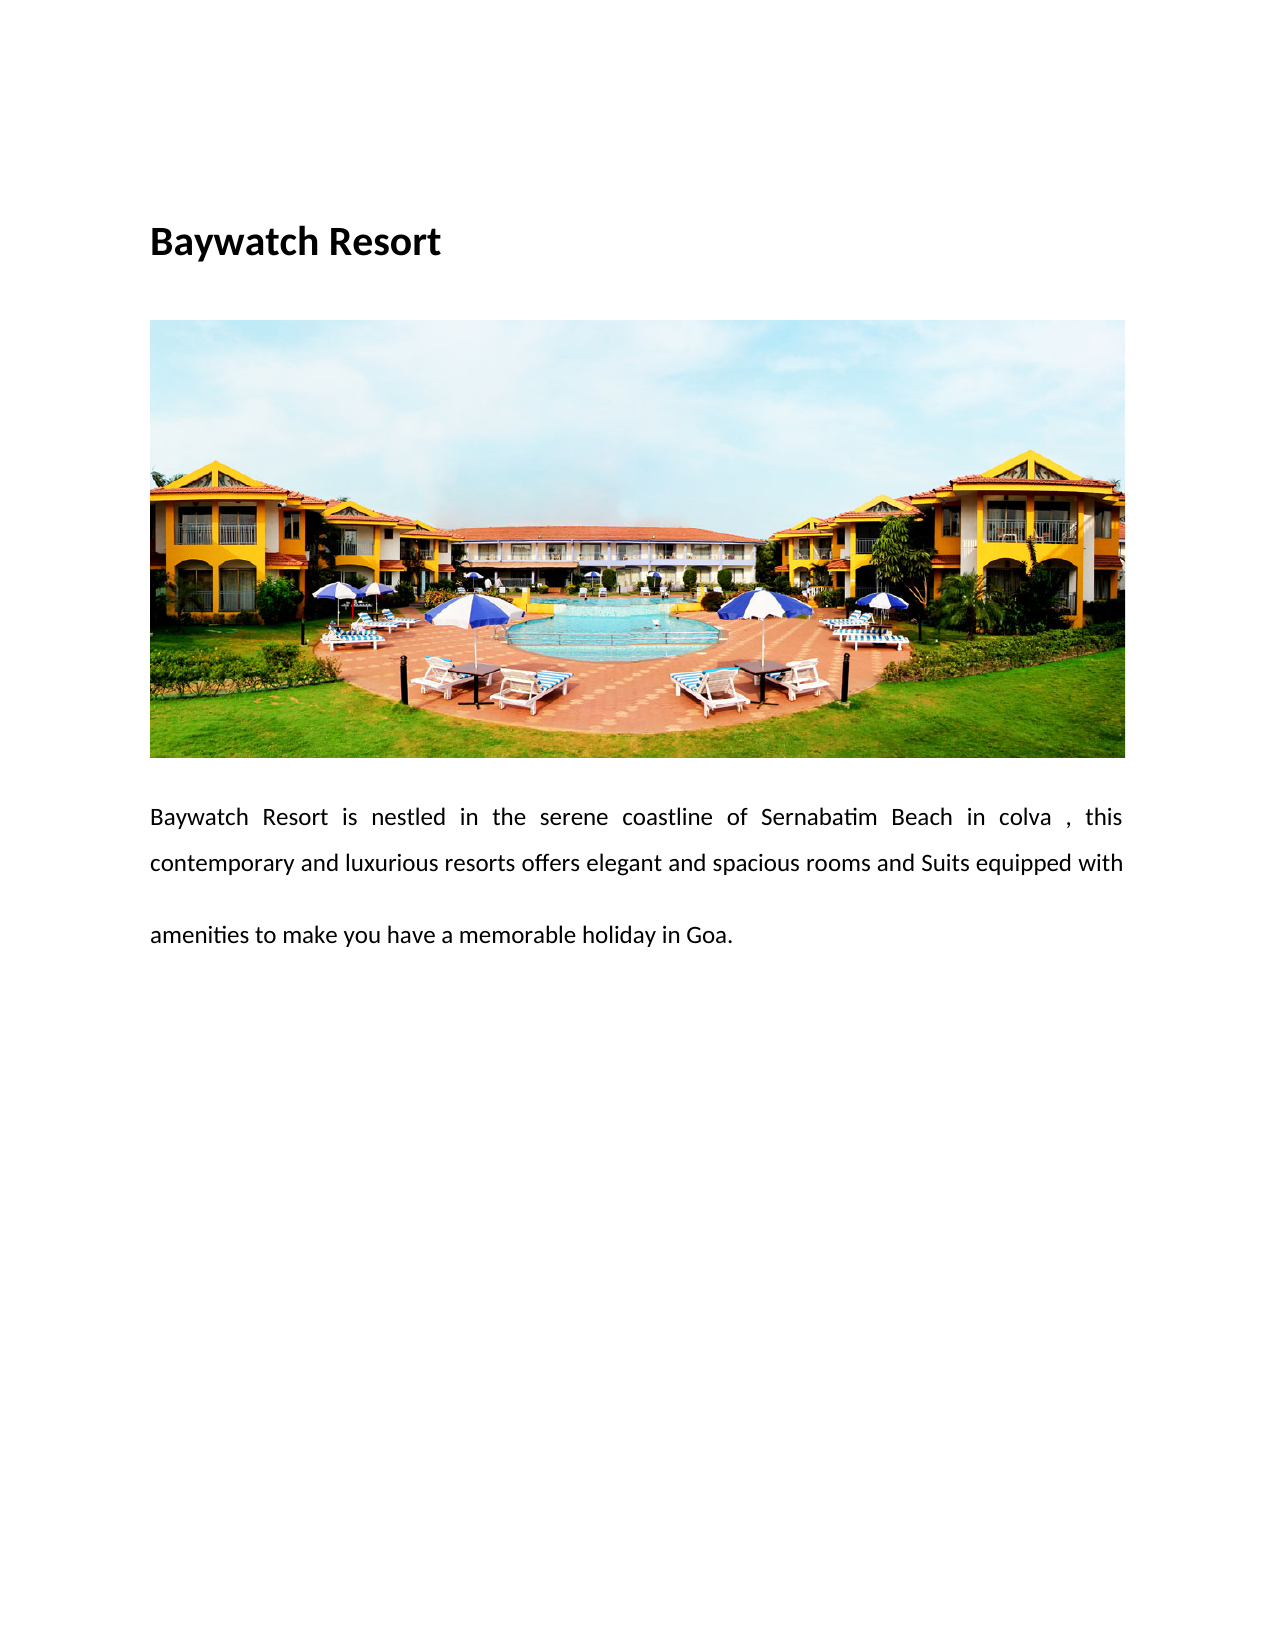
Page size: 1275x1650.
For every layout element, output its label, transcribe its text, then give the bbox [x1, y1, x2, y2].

text Baywatch Resort is nestled in the serene coastline of Sernabatim Beach in colva , this contemporary and luxurious resorts offers elegant and spacious rooms and Suits equipped with amenities to make you have a memorable holiday in Goa. [150, 801, 1125, 954]
text Baywatch Resort [150, 215, 1125, 266]
picture [150, 320, 1125, 758]
